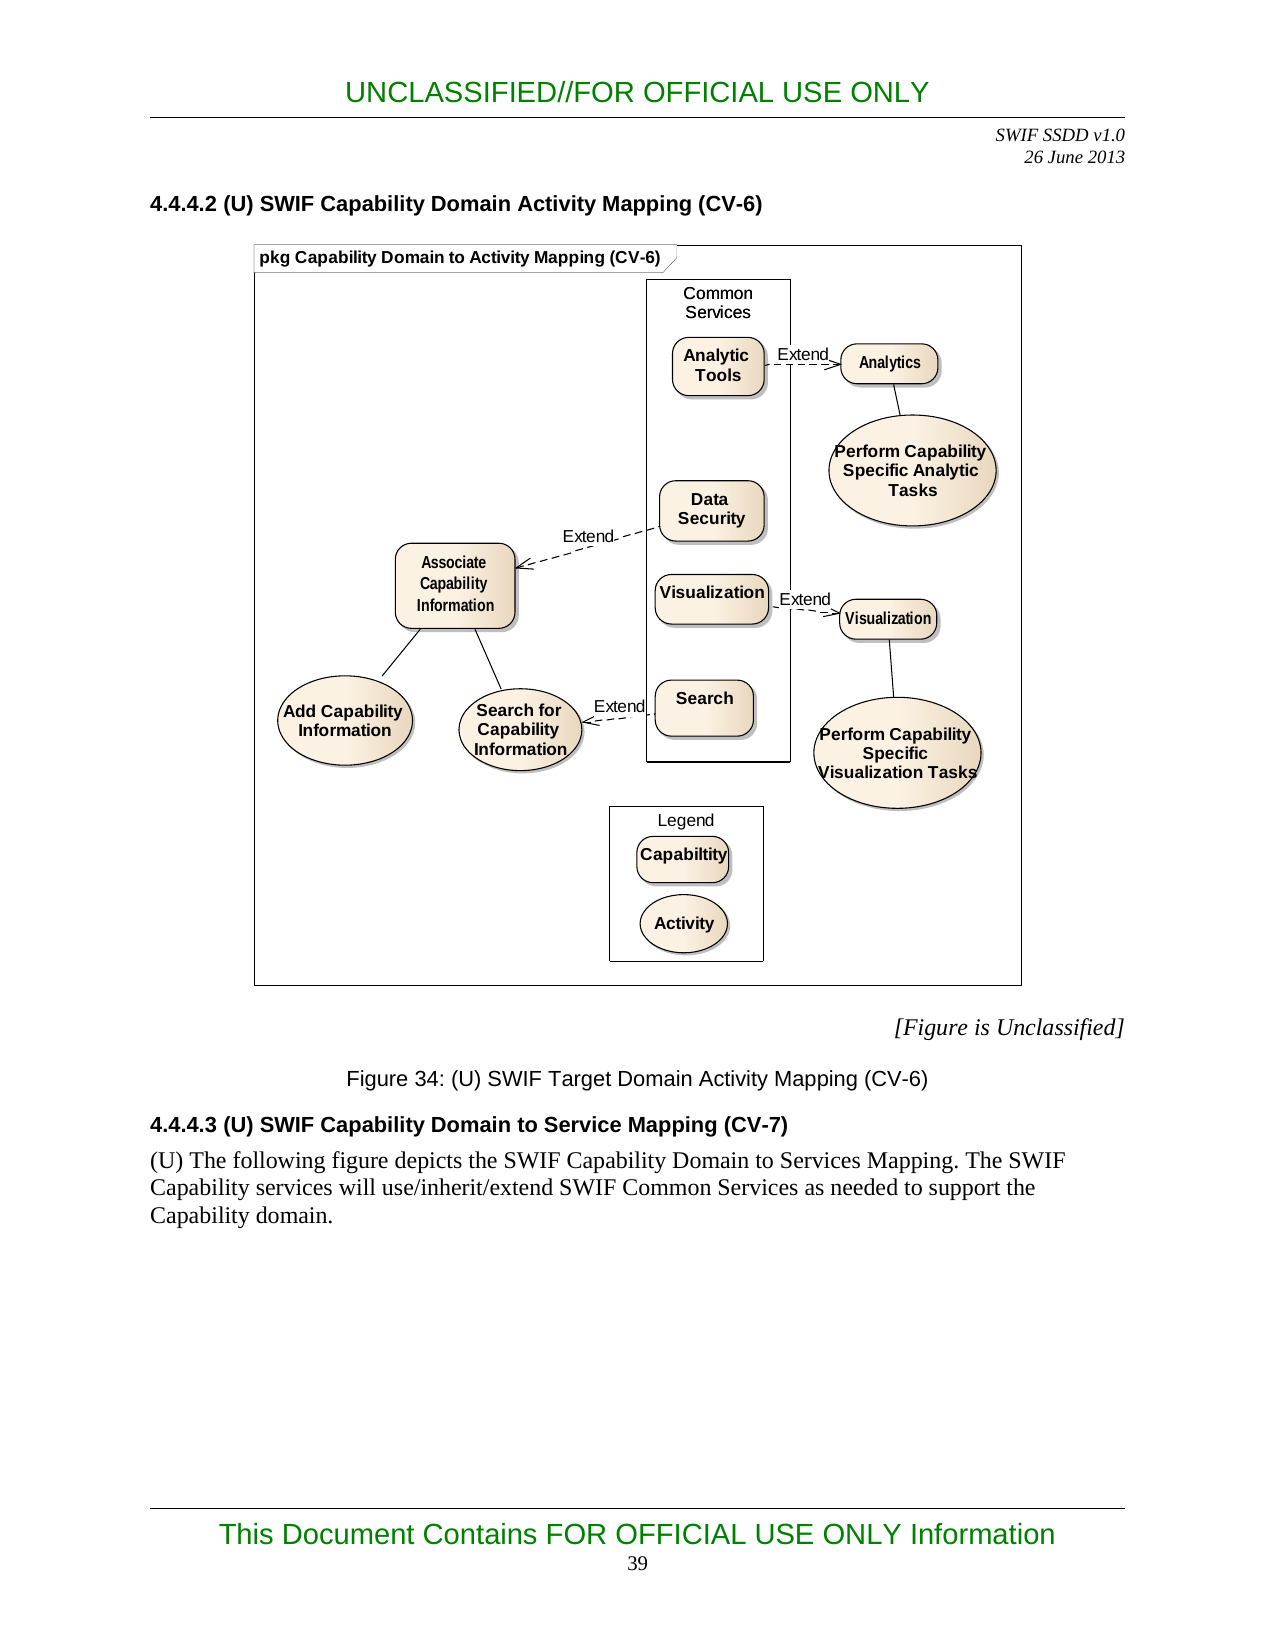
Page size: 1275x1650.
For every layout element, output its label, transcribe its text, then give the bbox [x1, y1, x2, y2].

subtitle (U) SWIF Capability Domain Activity Mapping (CV-6) [150, 191, 1125, 216]
text (U) The following figure depicts the SWIF Capability Domain to Services Mapping. The SWIF Capability services will use/inherit/extend SWIF Common Services as needed to support the Capability domain. [150, 1146, 1125, 1228]
text [Figure is Unclassified] [150, 1013, 1125, 1041]
subtitle (U) SWIF Capability Domain to Service Mapping (CV-7) [150, 1112, 1125, 1137]
